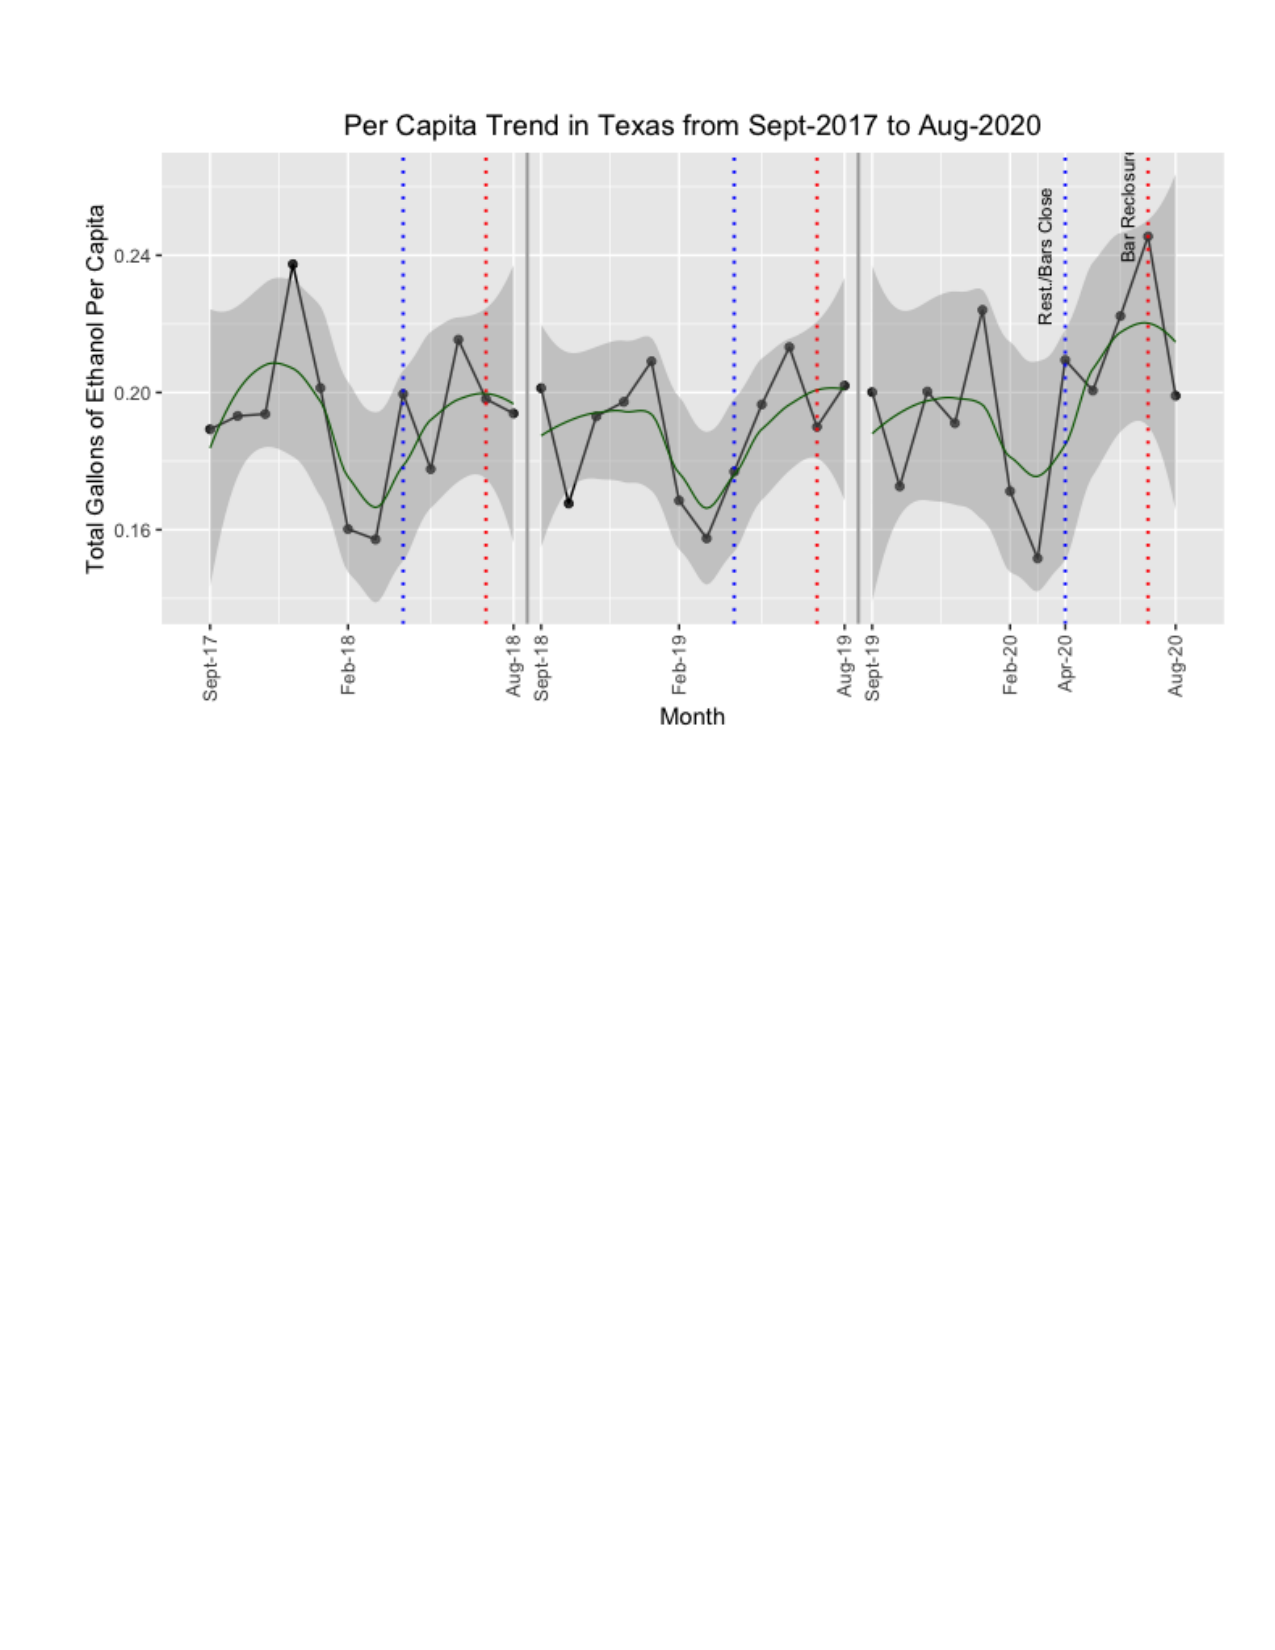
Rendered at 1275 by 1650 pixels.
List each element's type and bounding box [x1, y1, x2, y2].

picture [75, 103, 1235, 741]
